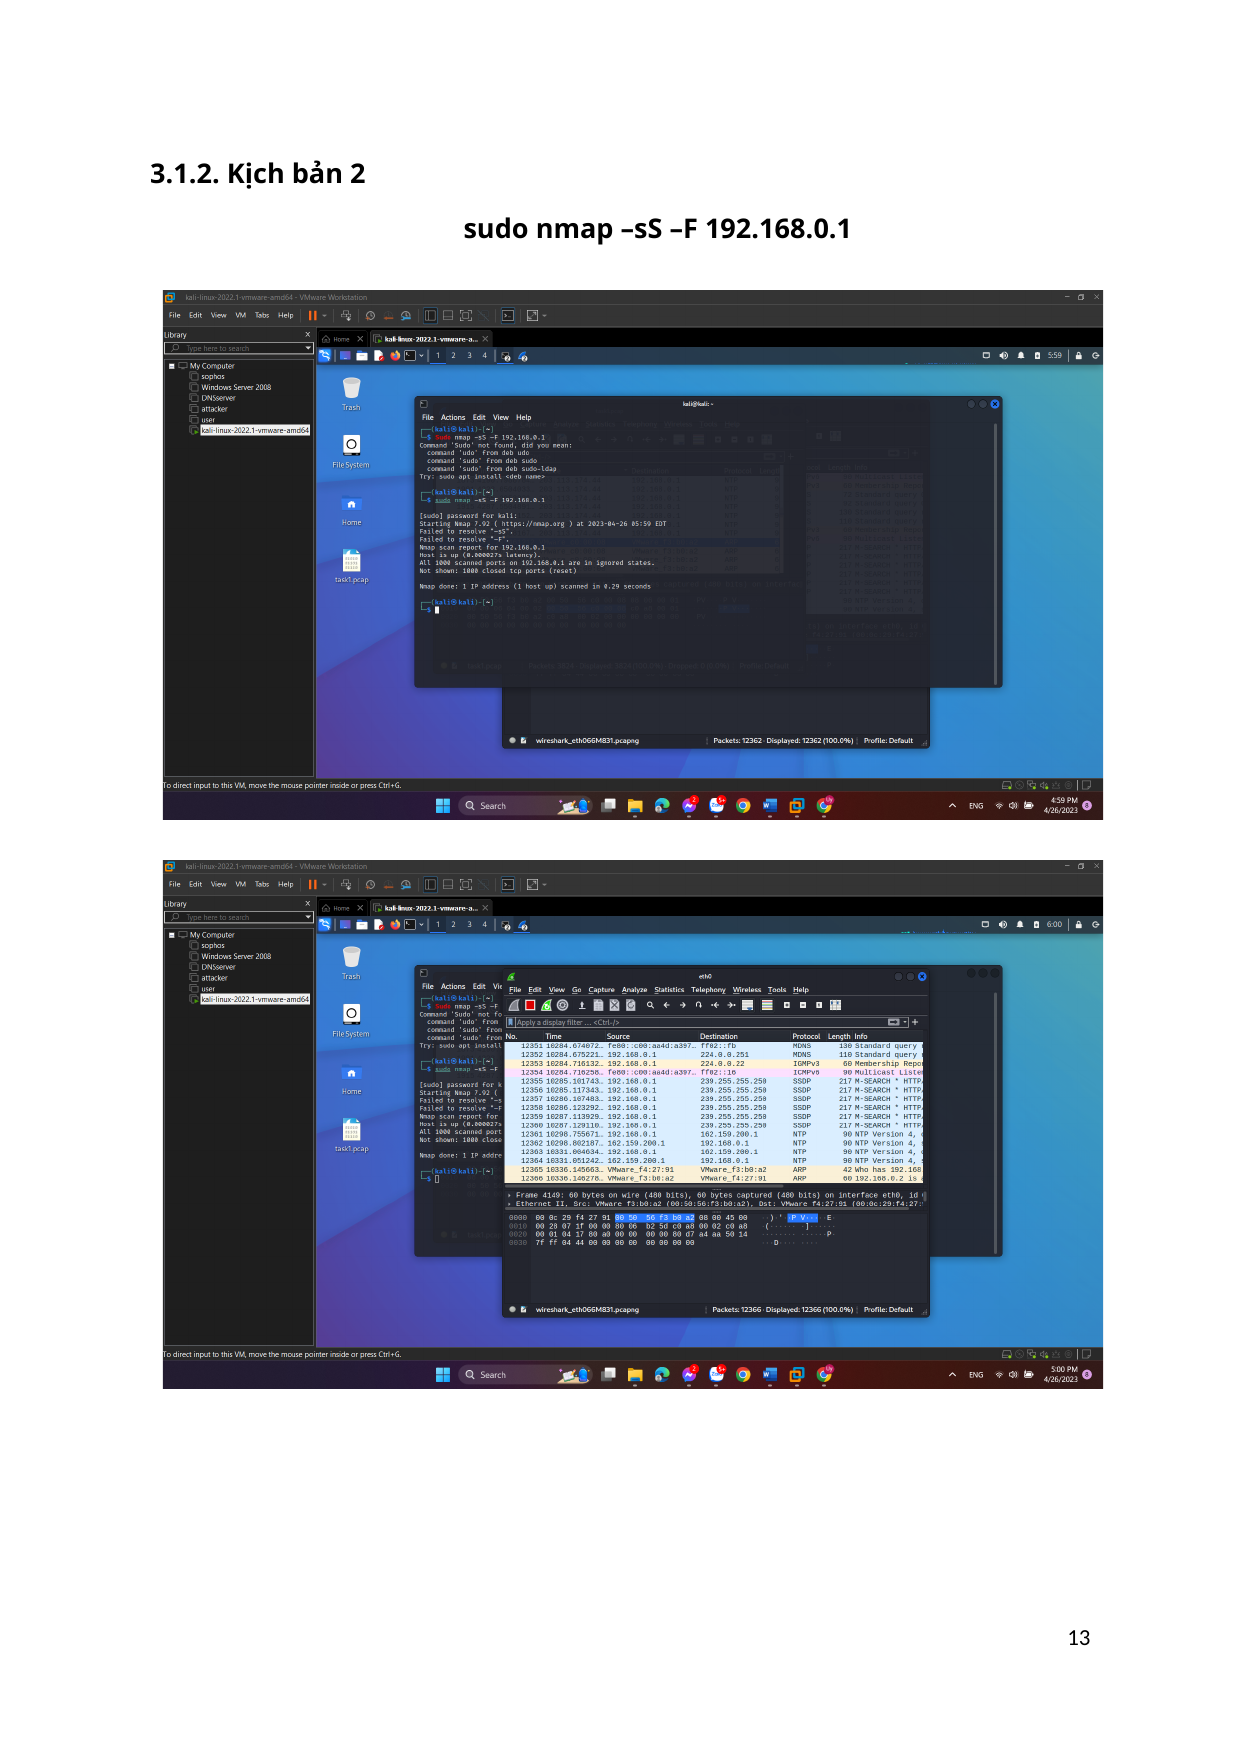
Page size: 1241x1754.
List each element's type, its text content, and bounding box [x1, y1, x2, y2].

text sudo nmap –sS –F 192.168.0.1 [150, 209, 1090, 246]
subtitle 3.1.2. Kịch bản 2 [150, 154, 1090, 191]
picture [162, 290, 1104, 820]
picture [162, 860, 1104, 1389]
